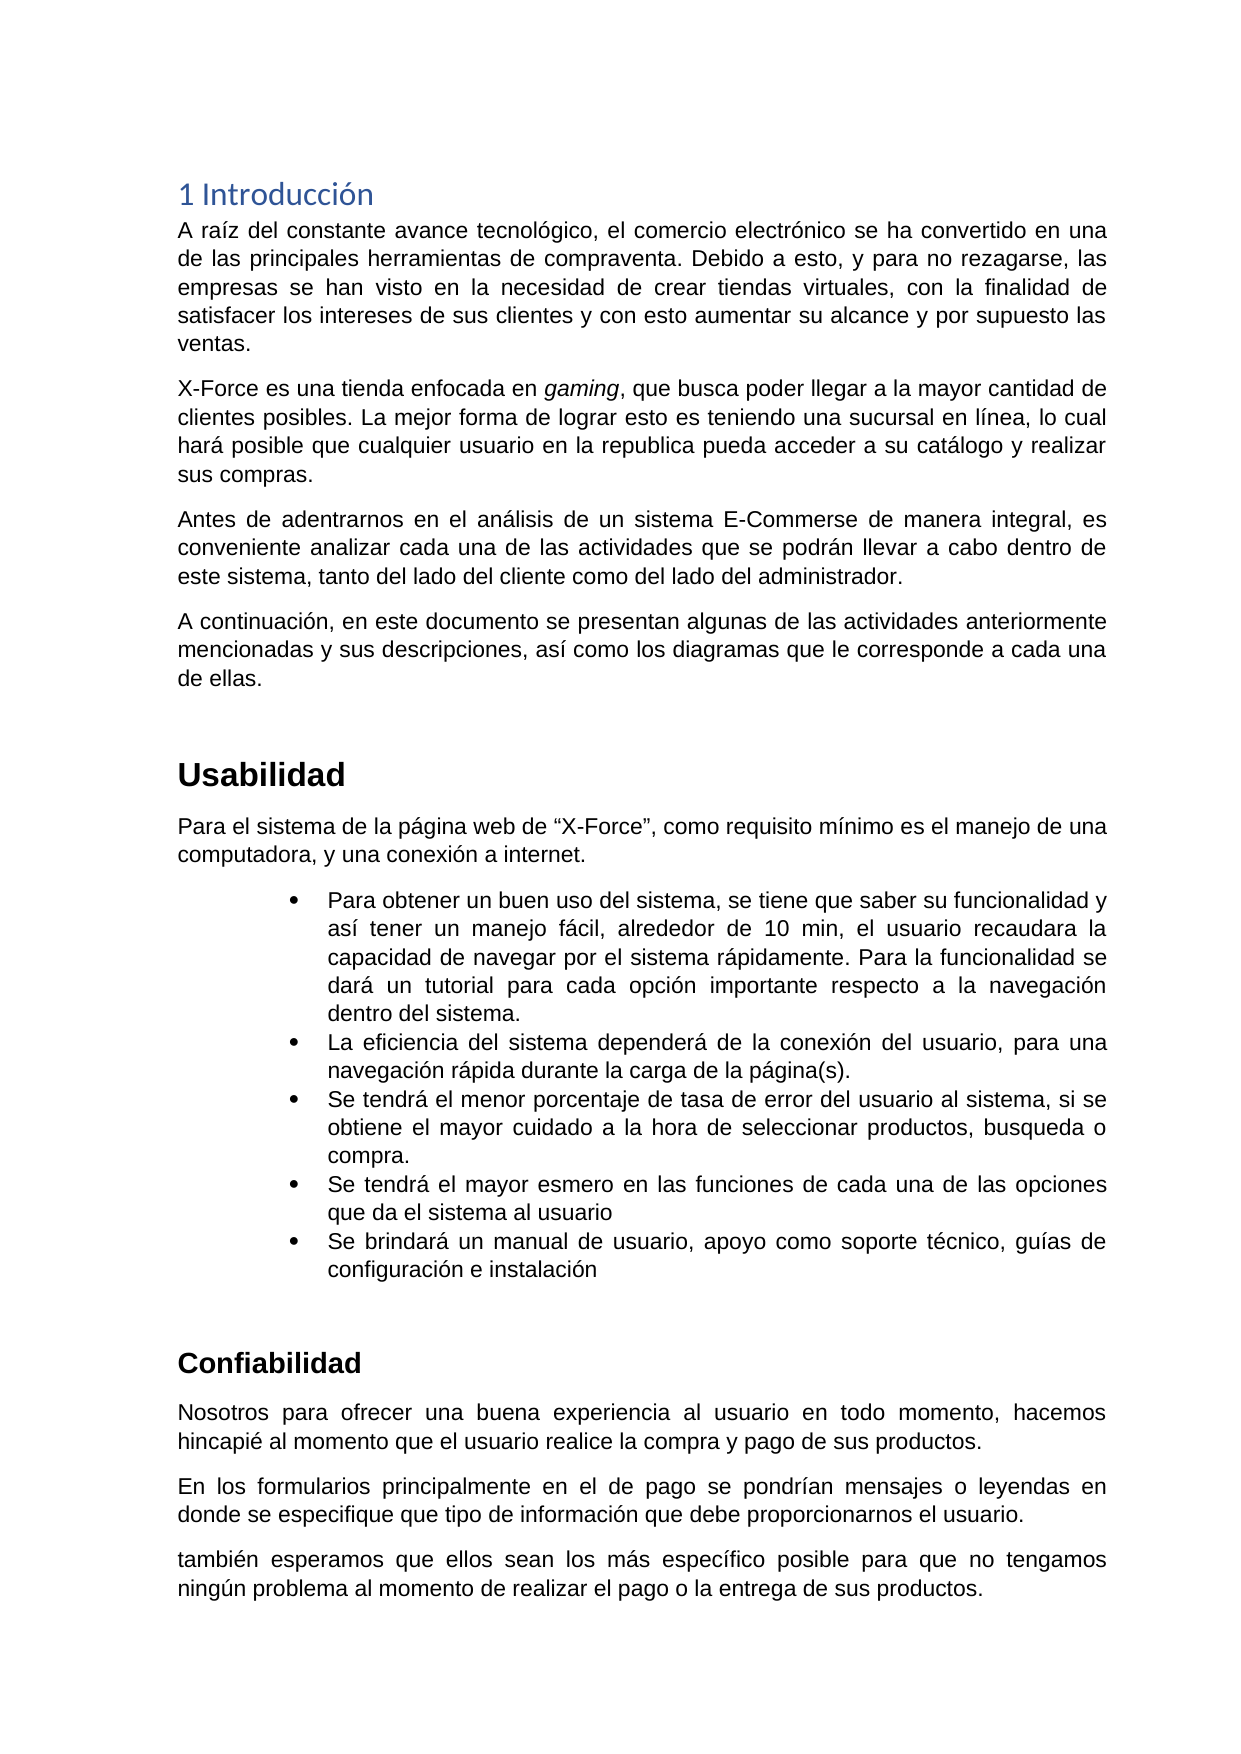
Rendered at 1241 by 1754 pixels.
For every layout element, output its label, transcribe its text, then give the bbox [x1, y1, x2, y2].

text Confiabilidad [177, 1346, 1107, 1380]
text Para el sistema de la página web de “X-Force”, como requisito mínimo es el manejo de una computadora, y una conexión a internet. [177, 813, 1107, 868]
list Se tendrá el mayor esmero en las funciones de cada una de las opciones que da el sistema al usuario [290, 1171, 1107, 1226]
subtitle 1 Introducción [177, 173, 1107, 213]
text Antes de adentrarnos en el análisis de un sistema E-Commerse de manera integral, es conveniente analizar cada una de las actividades que se podrán llevar a cabo dentro de este sistema, tanto del lado del cliente como del lado del administrador. [177, 506, 1107, 589]
text Nosotros para ofrecer una buena experiencia al usuario en todo momento, hacemos hincapié al momento que el usuario realice la compra y pago de sus productos. [177, 1399, 1107, 1454]
text X-Force es una tienda enfocada en gaming, que busca poder llegar a la mayor cantidad de clientes posibles. La mejor forma de lograr esto es teniendo una sucursal en línea, lo cual hará posible que cualquier usuario en la republica pueda acceder a su catálogo y realizar sus compras. [177, 375, 1107, 487]
list Se brindará un manual de usuario, apoyo como soporte técnico, guías de configuración e instalación [290, 1228, 1107, 1283]
text Usabilidad [177, 755, 1107, 793]
list La eficiencia del sistema dependerá de la conexión del usuario, para una navegación rápida durante la carga de la página(s). [290, 1029, 1107, 1083]
text A continuación, en este documento se presentan algunas de las actividades anteriormente mencionadas y sus descripciones, así como los diagramas que le corresponde a cada una de ellas. [177, 608, 1107, 691]
list Para obtener un buen uso del sistema, se tiene que saber su funcionalidad y así tener un manejo fácil, alrededor de 10 min, el usuario recaudara la capacidad de navegar por el sistema rápidamente. Para la funcionalidad se dará un tutorial para cada opción importante respecto a la navegación dentro del sistema. [290, 887, 1107, 1027]
text En los formularios principalmente en el de pago se pondrían mensajes o leyendas en donde se especifique que tipo de información que debe proporcionarnos el usuario. [177, 1473, 1107, 1528]
list Se tendrá el menor porcentaje de tasa de error del usuario al sistema, si se obtiene el mayor cuidado a la hora de seleccionar productos, busqueda o compra. [290, 1086, 1107, 1169]
text A raíz del constante avance tecnológico, el comercio electrónico se ha convertido en una de las principales herramientas de compraventa. Debido a esto, y para no rezagarse, las empresas se han visto en la necesidad de crear tiendas virtuales, con la finalidad de satisfacer los intereses de sus clientes y con esto aumentar su alcance y por supuesto las ventas. [177, 217, 1107, 357]
text también esperamos que ellos sean los más específico posible para que no tengamos ningún problema al momento de realizar el pago o la entrega de sus productos. [177, 1546, 1107, 1601]
